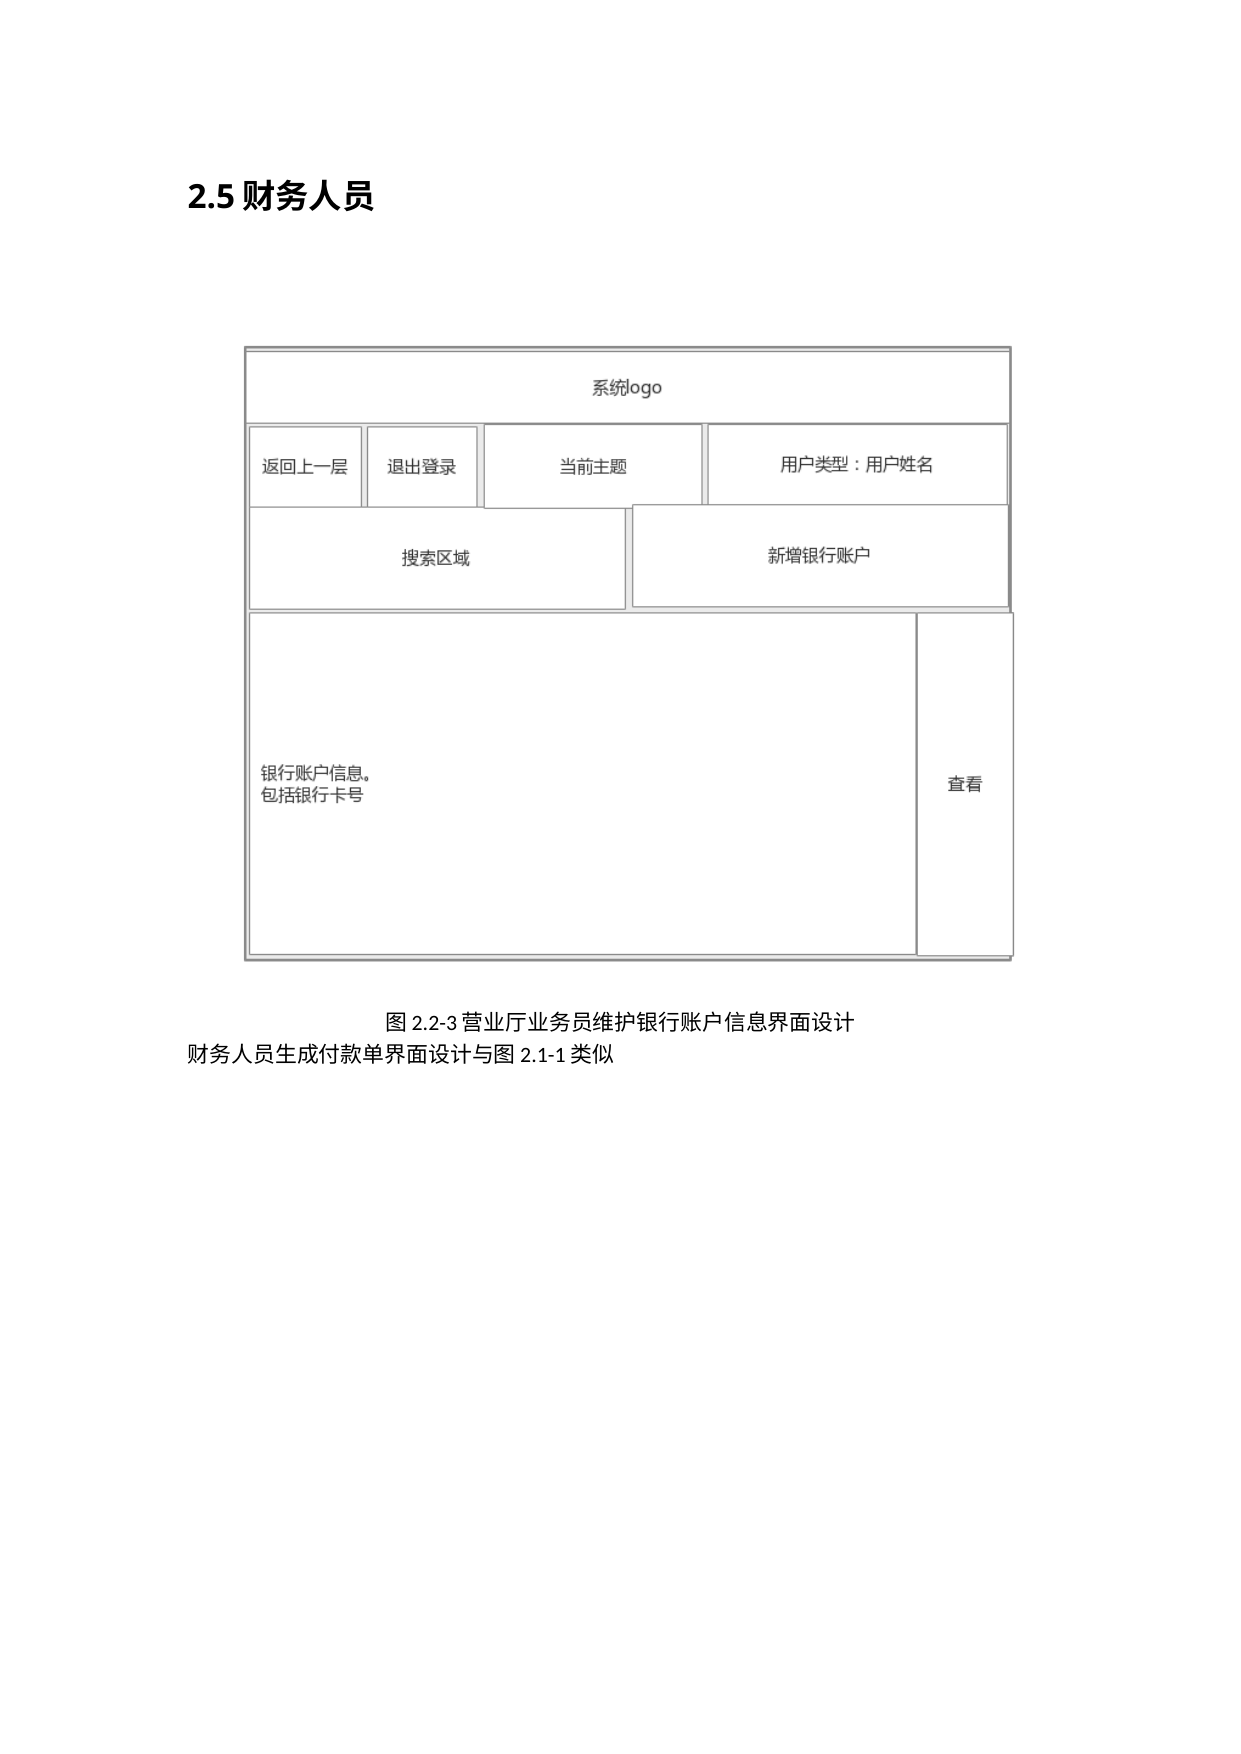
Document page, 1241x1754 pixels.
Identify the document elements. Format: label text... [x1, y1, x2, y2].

picture [187, 289, 1053, 999]
text 财务人员生成付款单界面设计与图2.1-1类似 [187, 1037, 1053, 1069]
text 图2.2-3营业厅业务员维护银行账户信息界面设计 [187, 1004, 1053, 1037]
subtitle 2.5财务人员 [187, 162, 1053, 227]
